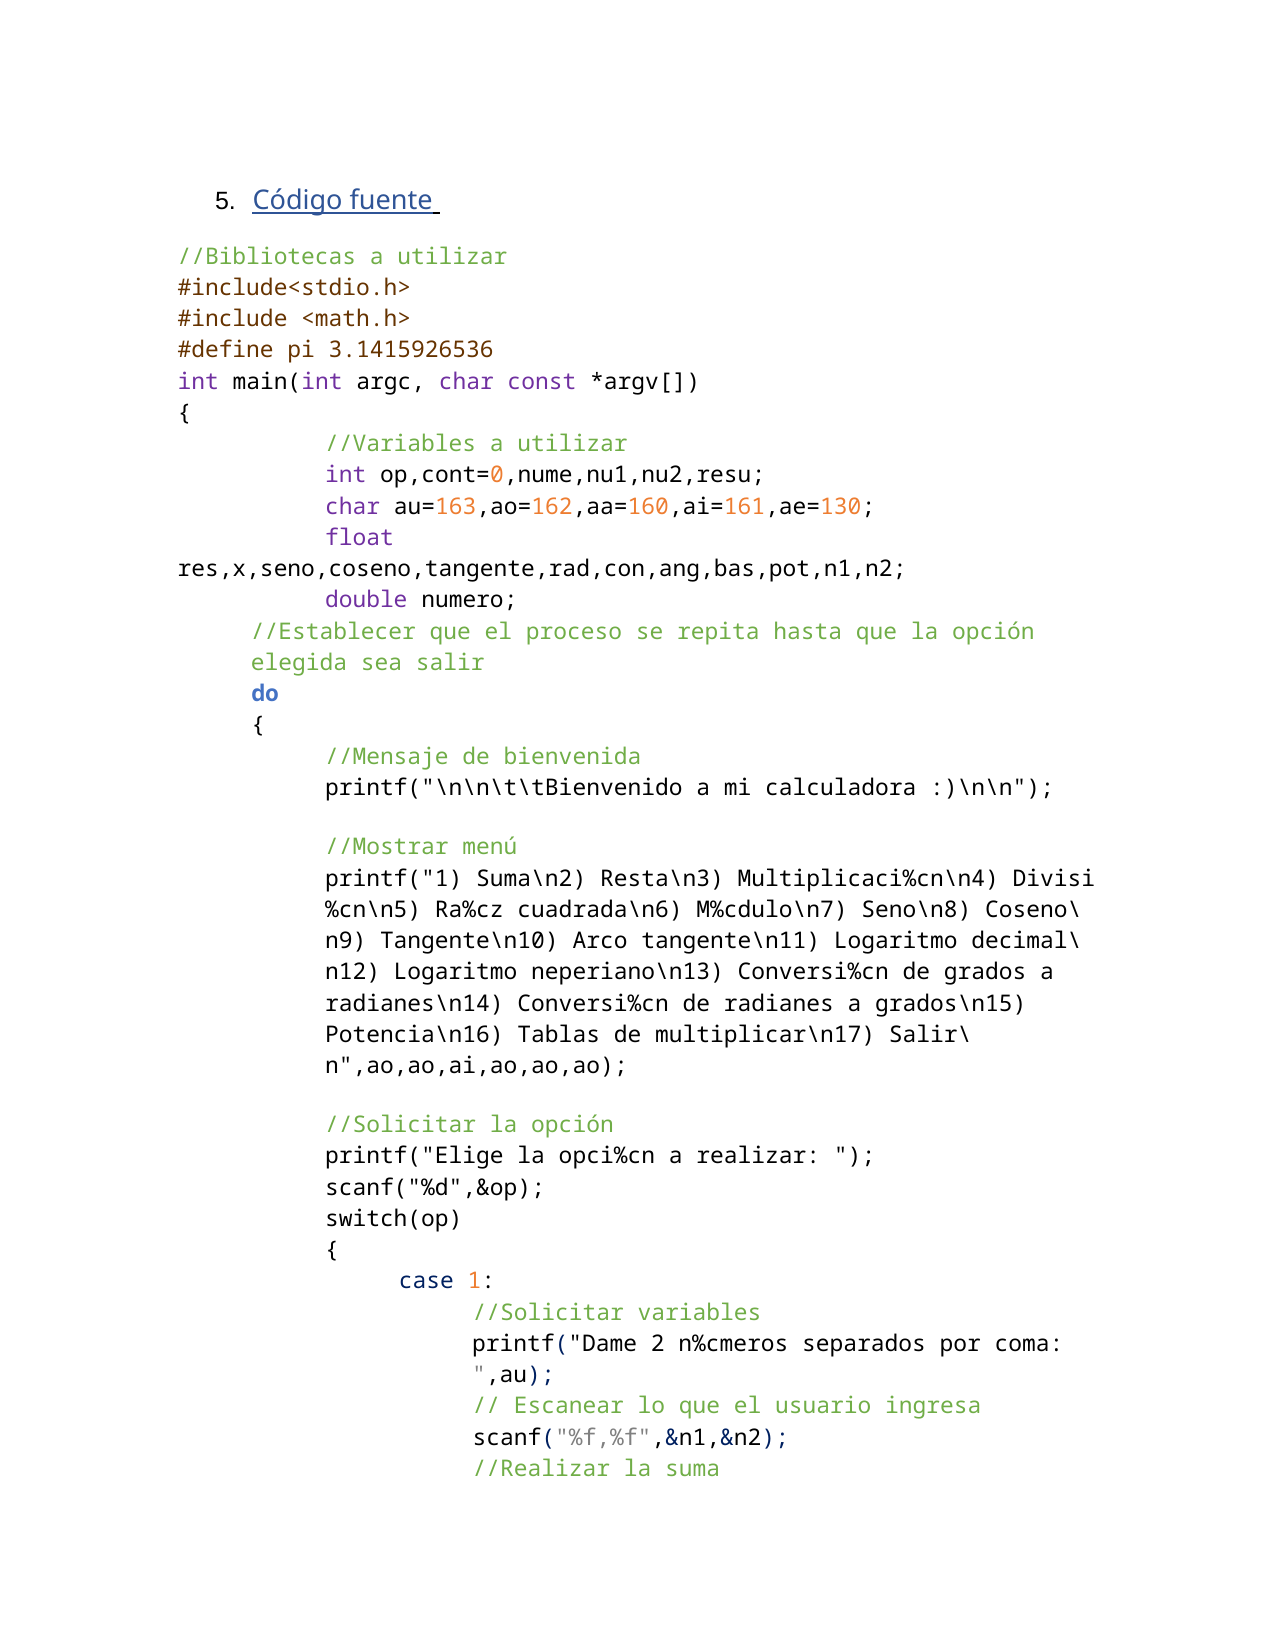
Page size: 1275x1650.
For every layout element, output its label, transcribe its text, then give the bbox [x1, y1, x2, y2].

text printf("Elige la opci%cn a realizar: "); [177, 1139, 1098, 1171]
text switch(op) [177, 1202, 1098, 1233]
text //Solicitar variables [177, 1296, 1098, 1327]
text //Realizar la suma [177, 1452, 1098, 1483]
text double numero; [177, 583, 1098, 615]
text //Solicitar la opción [177, 1108, 1098, 1139]
text float res,x,seno,coseno,tangente,rad,con,ang,bas,pot,n1,n2; [177, 521, 1098, 583]
text { [177, 396, 1098, 427]
text #include <math.h> [177, 302, 1098, 333]
text // Escanear lo que el usuario ingresa [177, 1389, 1098, 1421]
text printf("1) Suma\n2) Resta\n3) Multiplicaci%cn\n4) Divisi%cn\n5) Ra%cz cuadrada\n6) M%cdulo\n7) Seno\n8) Coseno\n9) Tangente\n10) Arco tangente\n11) Logaritmo decimal\n12) Logaritmo neperiano\n13) Conversi%cn de grados a radianes\n14) Conversi%cn de radianes a grados\n15) Potencia\n16) Tablas de multiplicar\n17) Salir\n",ao,ao,ai,ao,ao,ao); [325, 861, 1098, 1080]
text scanf("%d",&op); [177, 1171, 1098, 1202]
text //Mostrar menú [177, 830, 1098, 861]
text //Variables a utilizar [177, 427, 1098, 458]
text { [177, 708, 1098, 740]
text //Bibliotecas a utilizar [177, 240, 1098, 271]
text //Establecer que el proceso se repita hasta que la opción elegida sea salir [251, 615, 1098, 677]
list Código fuente [215, 181, 1098, 217]
text #include<stdio.h> [177, 271, 1098, 302]
text char au=163,ao=162,aa=160,ai=161,ae=130; [177, 490, 1098, 521]
text int main(int argc, char const *argv[]) [177, 365, 1098, 396]
text printf("\n\n\t\tBienvenido a mi calculadora :)\n\n"); [177, 771, 1098, 802]
text #define pi 3.1415926536 [177, 333, 1098, 365]
text case 1: [177, 1264, 1098, 1296]
text //Mensaje de bienvenida [177, 740, 1098, 771]
text scanf("%f,%f",&n1,&n2); [177, 1421, 1098, 1452]
text do [177, 677, 1098, 708]
text int op,cont=0,nume,nu1,nu2,resu; [177, 458, 1098, 490]
text { [177, 1233, 1098, 1264]
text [472, 1327, 1098, 1389]
